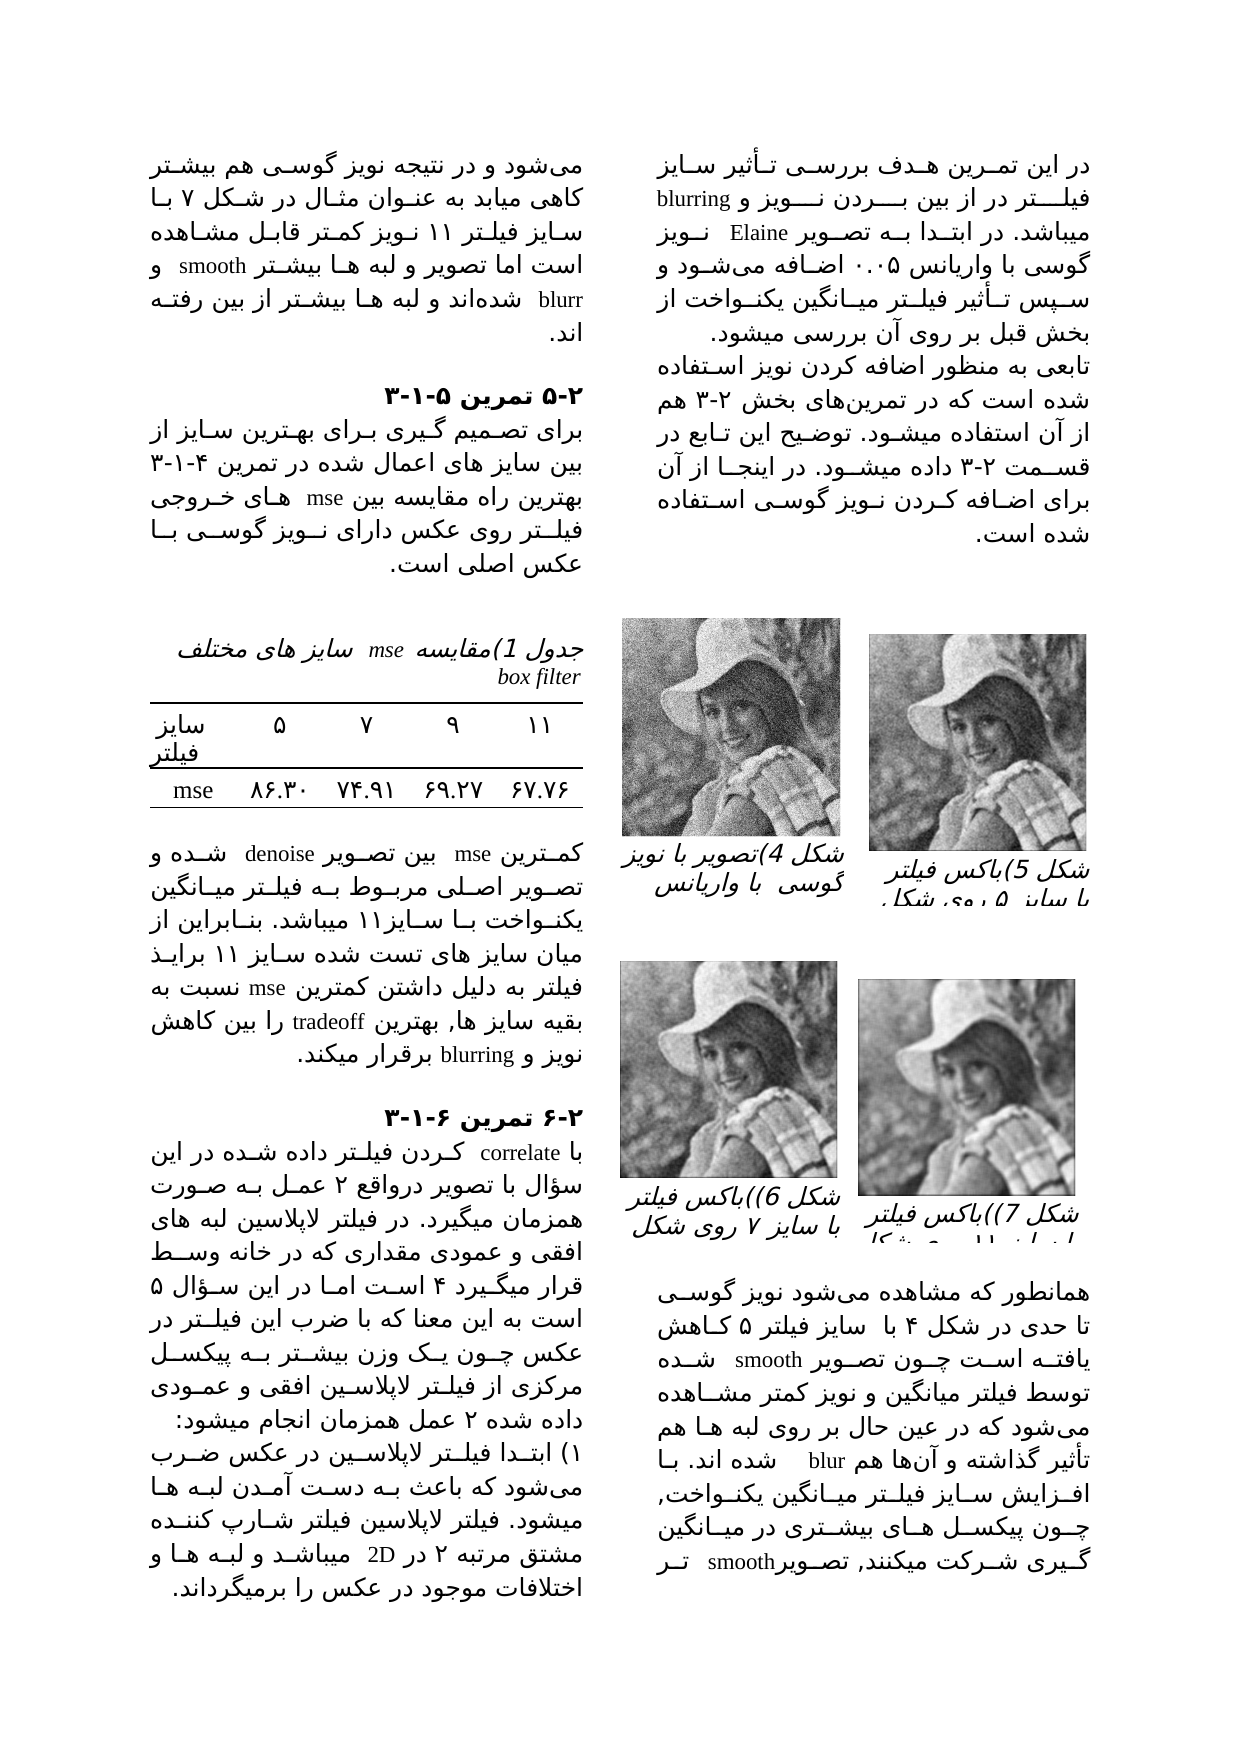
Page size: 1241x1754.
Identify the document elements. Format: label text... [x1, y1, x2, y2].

table_cell mse [150, 769, 237, 806]
list تابعی به منظور اضافه کردن نویز استفاده شده است که در تمرین‌های بخش ۲-۳ هم از آن استفاده میشود. توضیح این تابع در قسمت ۲-۳ داده میشود. در اینجا از آن برای اضافه کردن نویز گوسی استفاده شده است. [657, 351, 1090, 548]
table_header ۵ [237, 704, 323, 767]
text با correlate کردن فیلتر داده شده در این سؤال با تصویر در‌واقع ۲ عمل به صورت همزمان میگیرد. در فیلتر لاپلاسین لبه های افقی و عمودی مقداری که در خانه وسط قرار میگیرد ۴ است اما در این سؤال ۵ است به این معنا که با ضرب این فیلتر در عکس چون یک وزن بیشتر به پیکسل مرکزی از فیلتر لاپلاسین افقی و عمودی داده شده ۲ عمل همزمان انجام میشود: [150, 1137, 583, 1434]
text ۱) ابتدا فیلتر لاپلاسین در عکس ضرب می‌شود که باعث به دست آمدن لبه ها میشود. فیلتر لاپلاسین فیلتر شارپ کننده مشتق مرتبه ۲ در 2D میباشد و لبه ها و اختلافات موجود در عکس را برمیگرداند. [150, 1438, 583, 1602]
list همانطور که مشاهده می‌شود نویز گوسی تا حدی در شکل ۴ با سایز فیلتر ۵ کاهش یافته است چون تصویر smooth شده توسط فیلتر میانگین و نویز کمتر مشاهده می‌شود که در عین حال بر روی لبه ها هم تأثیر گذاشته و آن‌ها هم blur شده اند. با افزایش سایز فیلتر میانگین یکنواخت, چون پیکسل های بیشتری در میانگین گیری شرکت میکنند, تصویرsmooth تر می‌شود و در نتیجه نویز گوسی هم بیشتر کاهی میابد به عنوان مثال در شکل ۷ با سایز فیلتر ۱۱ نویز کمتر قابل مشاهده است اما تصویر و لبه ها بیشتر smooth و blurr شده‌اند و لبه ها بیشتر از بین رفته اند. [657, 1277, 1090, 1575]
picture [618, 614, 844, 840]
table_cell ۸۶.۳۰ [237, 769, 323, 806]
list ۵-۲ تمرین ۵-۱-۳ [150, 381, 583, 411]
table_header ۷ [323, 704, 410, 767]
text ۶-۲ تمرین ۶-۱-۳ [150, 1103, 583, 1132]
table_header سایز فیلتر [150, 704, 237, 767]
list کمترین mse بین تصویر denoise شده و تصویر اصلی مربوط به فیلتر میانگین یکنواخت با سایز۱۱ میباشد. بنابراین از میان سایز های تست شده سایز ۱۱ برایذ فیلتر به دلیل داشتن کمترین mse نسبت به بقیه سایز ها, بهترین tradeoff را بین کاهش نویز و blurring برقرار میکند. [150, 838, 583, 1068]
list در این تمرین هدف بررسی تأثیر سایز فیلتر در از بین بردن نویز و blurring میباشد. در ابتدا به تصویر Elaine نویز گوسی با واریانس ۰.۰۵ اضافه می‌شود و سپس تأثیر فیلتر میانگین یکنواخت از بخش قبل بر روی آن بررسی میشود. [657, 150, 1090, 347]
list برای تصمیم گیری برای بهترین سایز از بین سایز های اعمال شده در تمرین ۴-۱-۳ بهترین راه مقایسه بین mse های خروجی فیلتر روی عکس دارای نویز گوسی با عکس اصلی است. [150, 415, 583, 578]
picture [853, 974, 1079, 1200]
table_cell ۶۷.۷۶ [497, 769, 583, 806]
table_header ۹ [410, 704, 497, 767]
picture [615, 957, 840, 1182]
table_header ۱۱ [497, 704, 583, 767]
list همانطور که مشاهده می‌شود نویز گوسی تا حدی در شکل ۴ با سایز فیلتر ۵ کاهش یافته است چون تصویر smooth شده توسط فیلتر میانگین و نویز کمتر مشاهده می‌شود که در عین حال بر روی لبه ها هم تأثیر گذاشته و آن‌ها هم blur شده اند. با افزایش سایز فیلتر میانگین یکنواخت, چون پیکسل های بیشتری در میانگین گیری شرکت میکنند, تصویرsmooth تر می‌شود و در نتیجه نویز گوسی هم بیشتر کاهی میابد به عنوان مثال در شکل ۷ با سایز فیلتر ۱۱ نویز کمتر قابل مشاهده است اما تصویر و لبه ها بیشتر smooth و blurr شده‌اند و لبه ها بیشتر از بین رفته اند. [150, 150, 583, 347]
table_cell ۷۴.۹۱ [323, 769, 410, 806]
text جدول 1)مقایسه mse سایز های مختلف box filter [150, 634, 583, 689]
table_cell ۶۹.۲۷ [410, 769, 497, 806]
picture [864, 629, 1089, 855]
